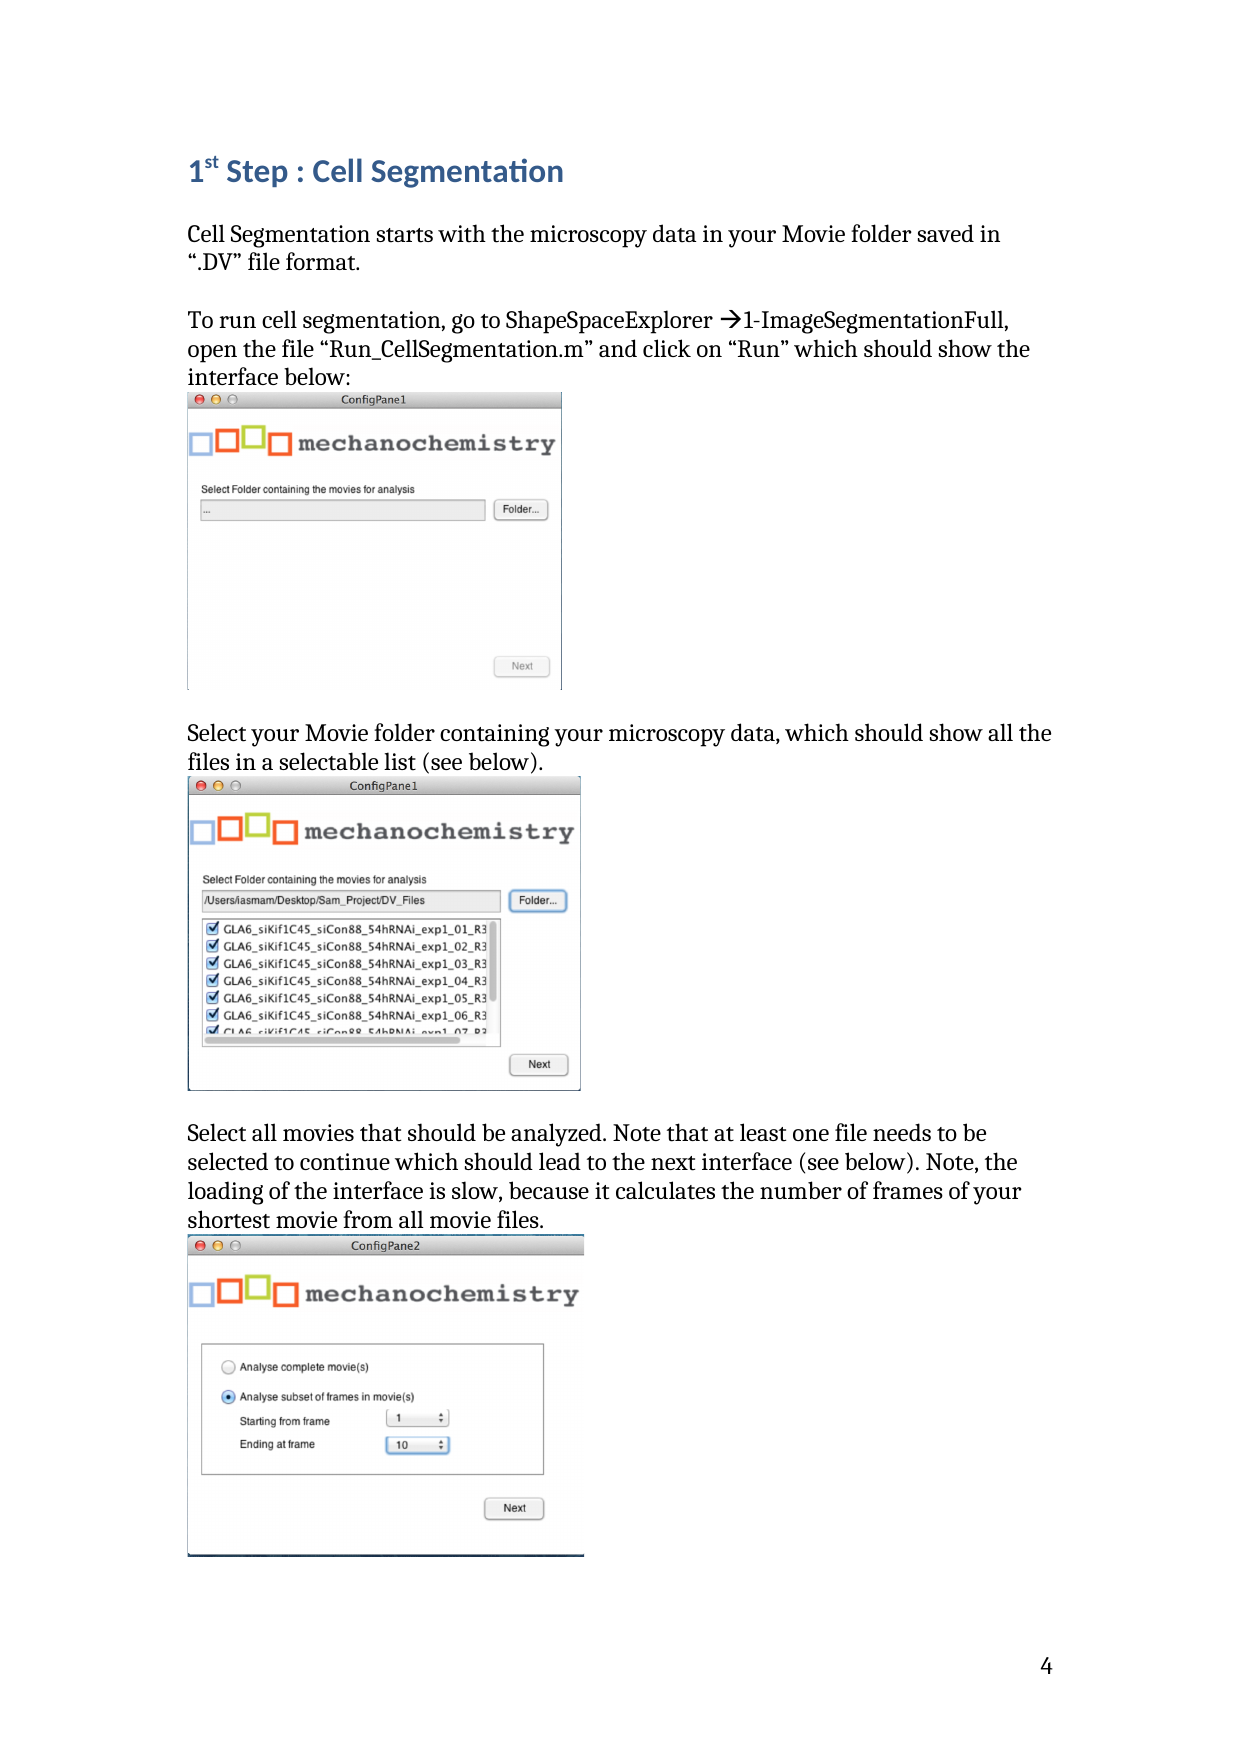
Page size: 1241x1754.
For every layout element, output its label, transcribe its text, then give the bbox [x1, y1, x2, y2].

text Select all movies that should be analyzed. Note that at least one file needs to be selected to continue which should lead to the next interface (see below). Note, the loading of the interface is slow, because it calculates the number of frames of your shortest movie from all movie files. [187, 1119, 1053, 1234]
picture [187, 776, 581, 1091]
text 1st Step : Cell Segmentation [187, 150, 1053, 191]
picture [187, 392, 562, 690]
text Select your Movie folder containing your microscopy data, which should show all the files in a selectable list (see below). [187, 719, 1053, 776]
text Cell Segmentation starts with the microscopy data in your Movie folder saved in “.DV” file format. [187, 219, 1053, 277]
text To run cell segmentation, go to ShapeSpaceExplorer 1-ImageSegmentationFull, open the file “Run_CellSegmentation.m” and click on “Run” which should show the interface below: [187, 306, 1053, 392]
picture [187, 1234, 585, 1557]
